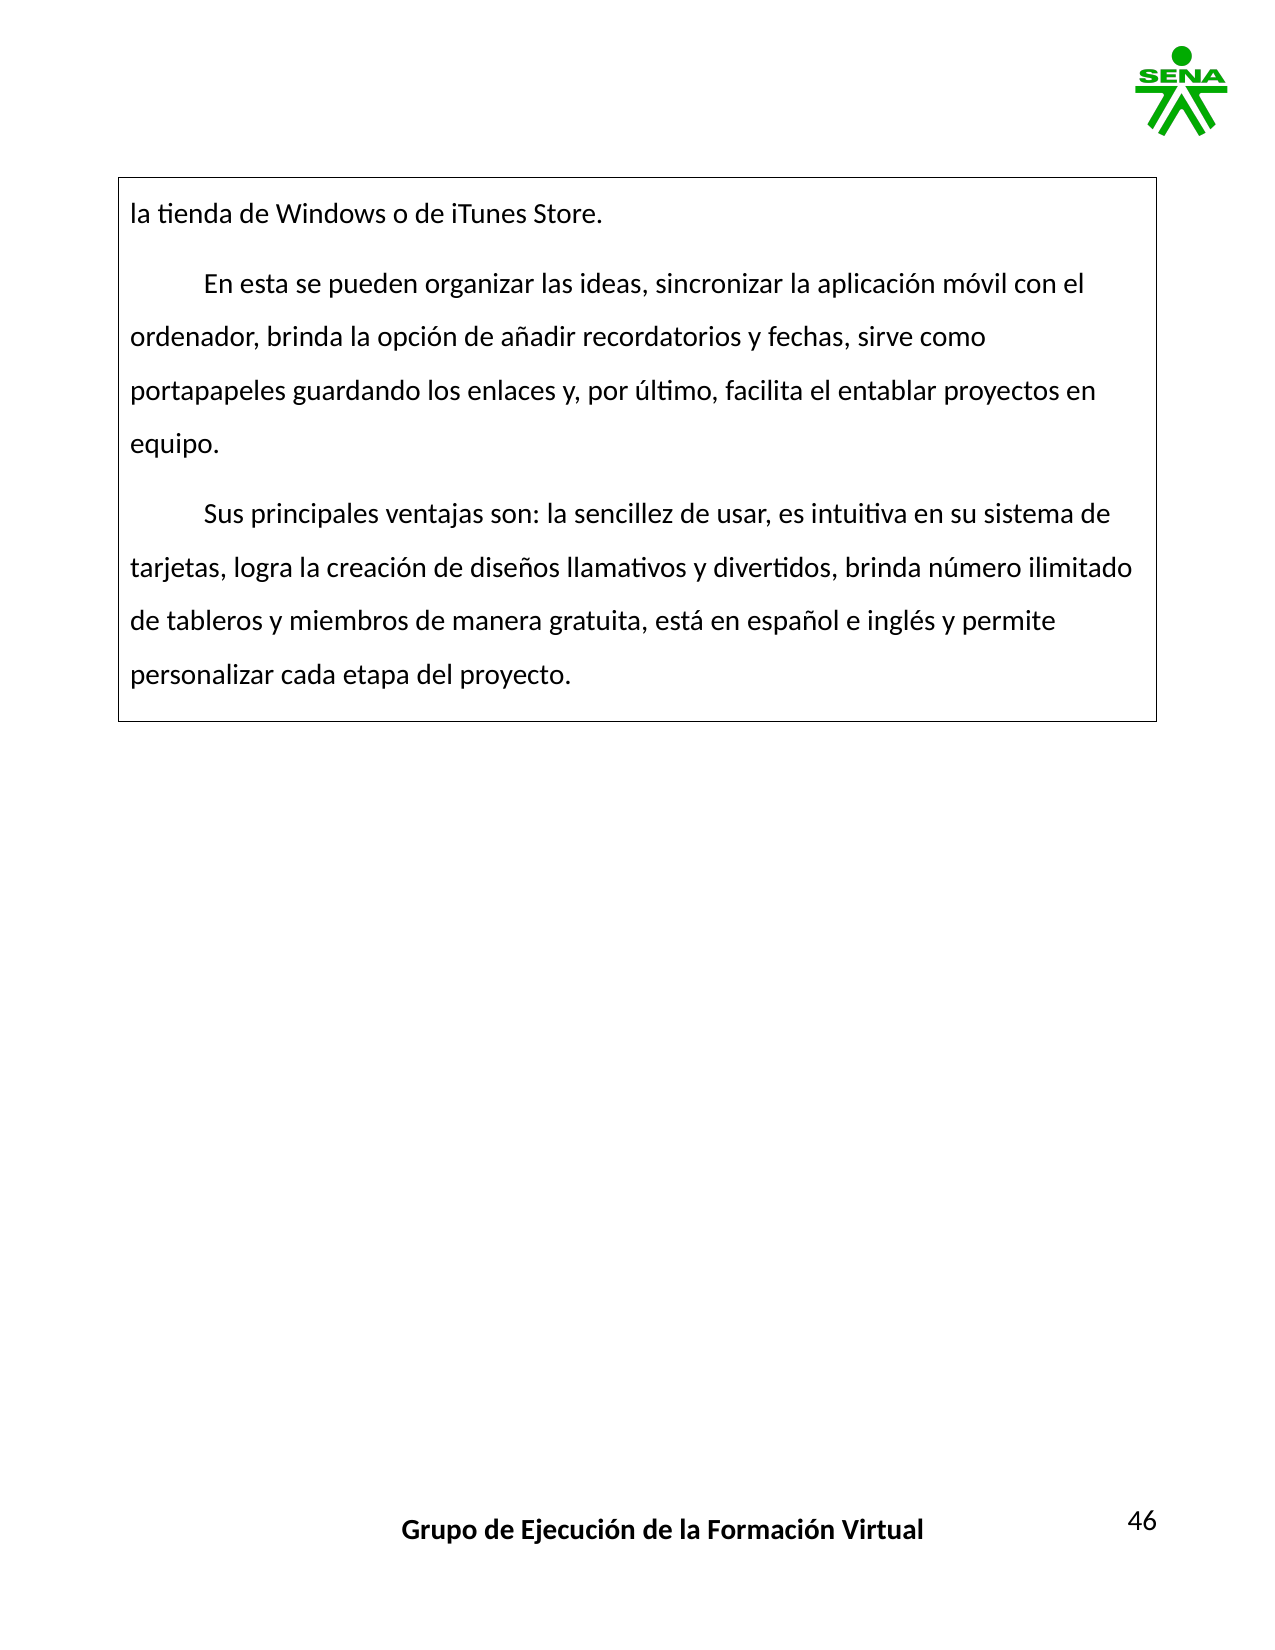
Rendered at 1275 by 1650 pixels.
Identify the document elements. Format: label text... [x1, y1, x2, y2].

picture [1135, 46, 1228, 136]
